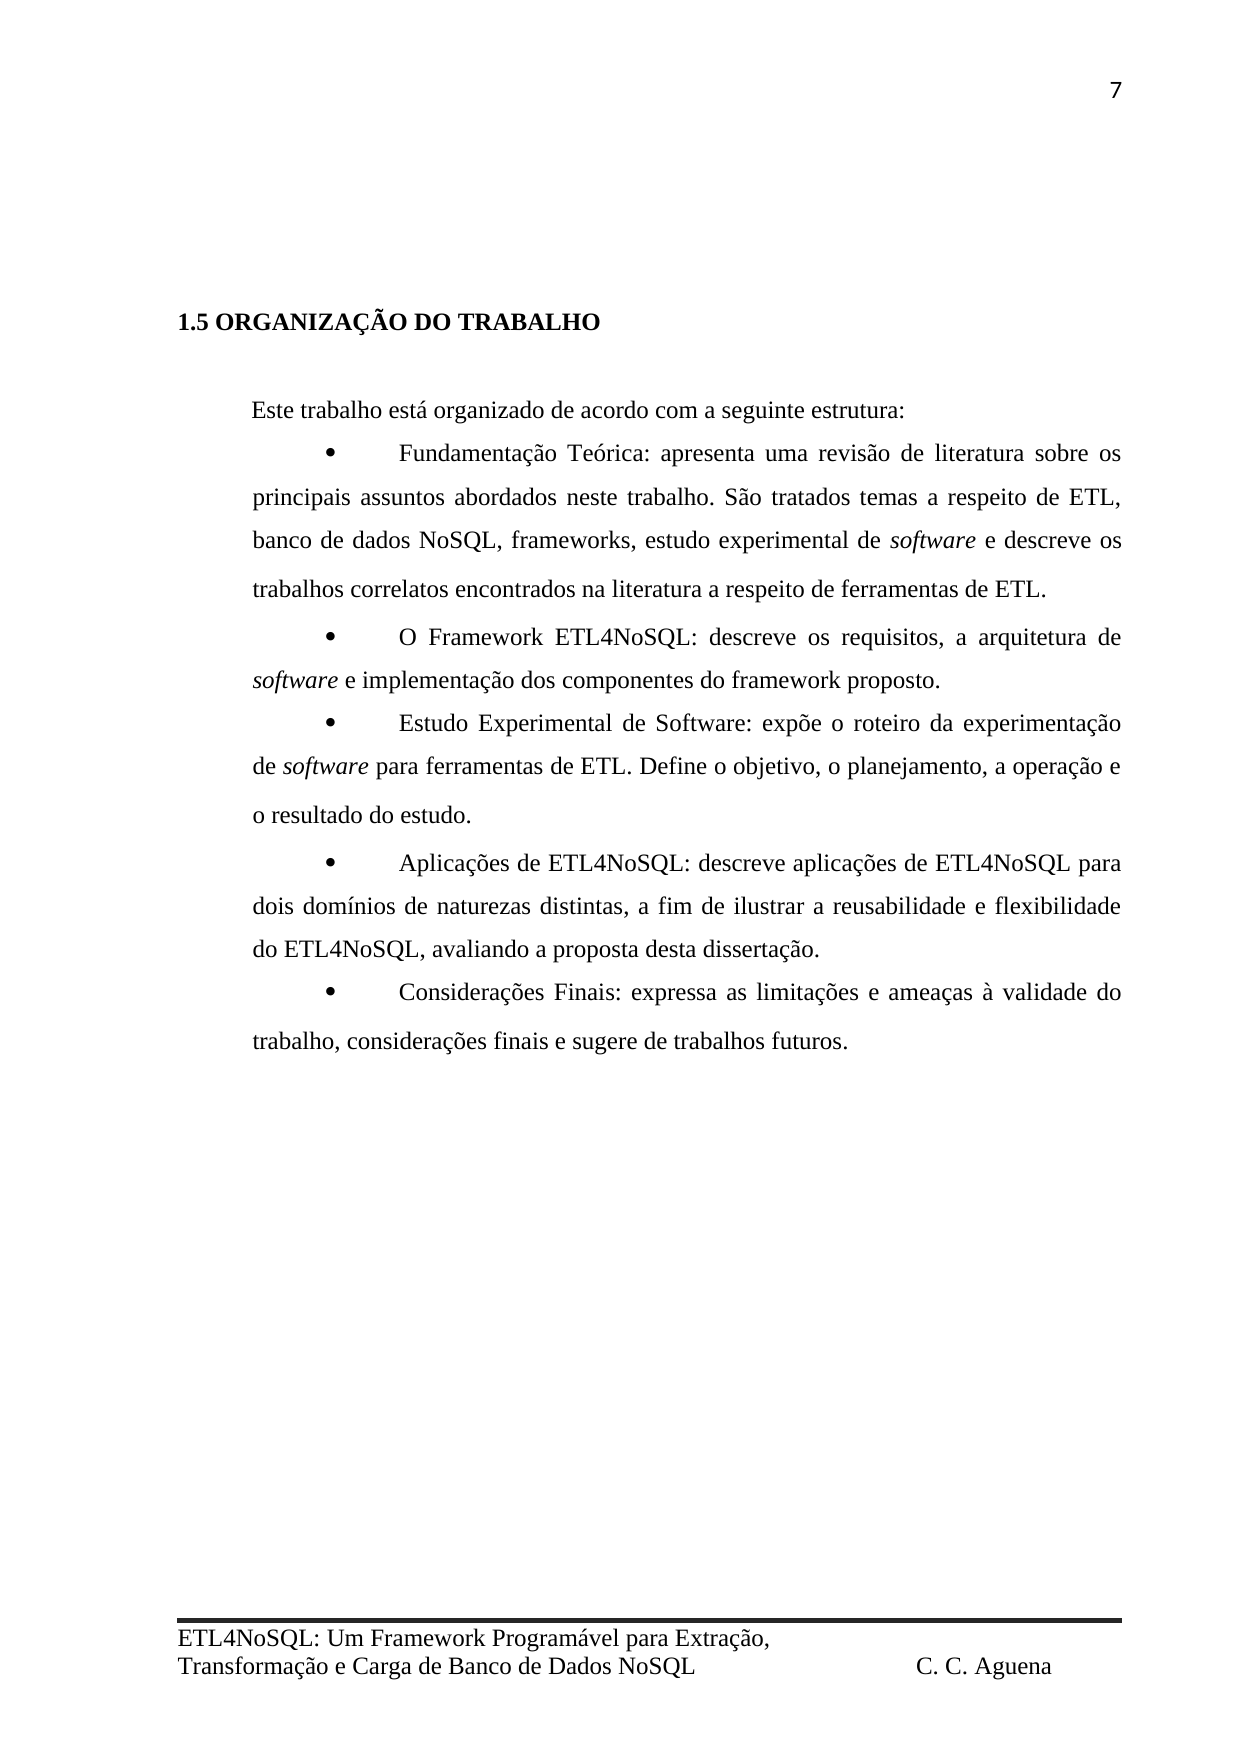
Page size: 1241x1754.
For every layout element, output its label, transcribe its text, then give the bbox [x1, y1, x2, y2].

list Considerações Finais: expressa as limitações e ameaças à validade do trabalho, considerações finais e sugere de trabalhos futuros. [252, 977, 1122, 1057]
list Aplicações de ETL4NoSQL: descreve aplicações de ETL4NoSQL para dois domínios de naturezas distintas, a fim de ilustrar a reusabilidade e flexibilidade do ETL4NoSQL, avaliando a proposta desta dissertação. [252, 848, 1122, 963]
list Fundamentação Teórica: apresenta uma revisão de literatura sobre os principais assuntos abordados neste trabalho. São tratados temas a respeito de ETL, banco de dados NoSQL, frameworks, estudo experimental de software e descreve os trabalhos correlatos encontrados na literatura a respeito de ferramentas de ETL. [252, 438, 1122, 604]
text 1.5 ORGANIZAÇÃO DO TRABALHO [177, 307, 1122, 335]
list O Framework ETL4NoSQL: descreve os requisitos, a arquitetura de software e implementação dos componentes do framework proposto. [252, 622, 1122, 693]
text Este trabalho está organizado de acordo com a seguinte estrutura: [177, 395, 1122, 424]
list Estudo Experimental de Software: expõe o roteiro da experimentação de software para ferramentas de ETL. Define o objetivo, o planejamento, a operação e o resultado do estudo. [252, 708, 1122, 831]
